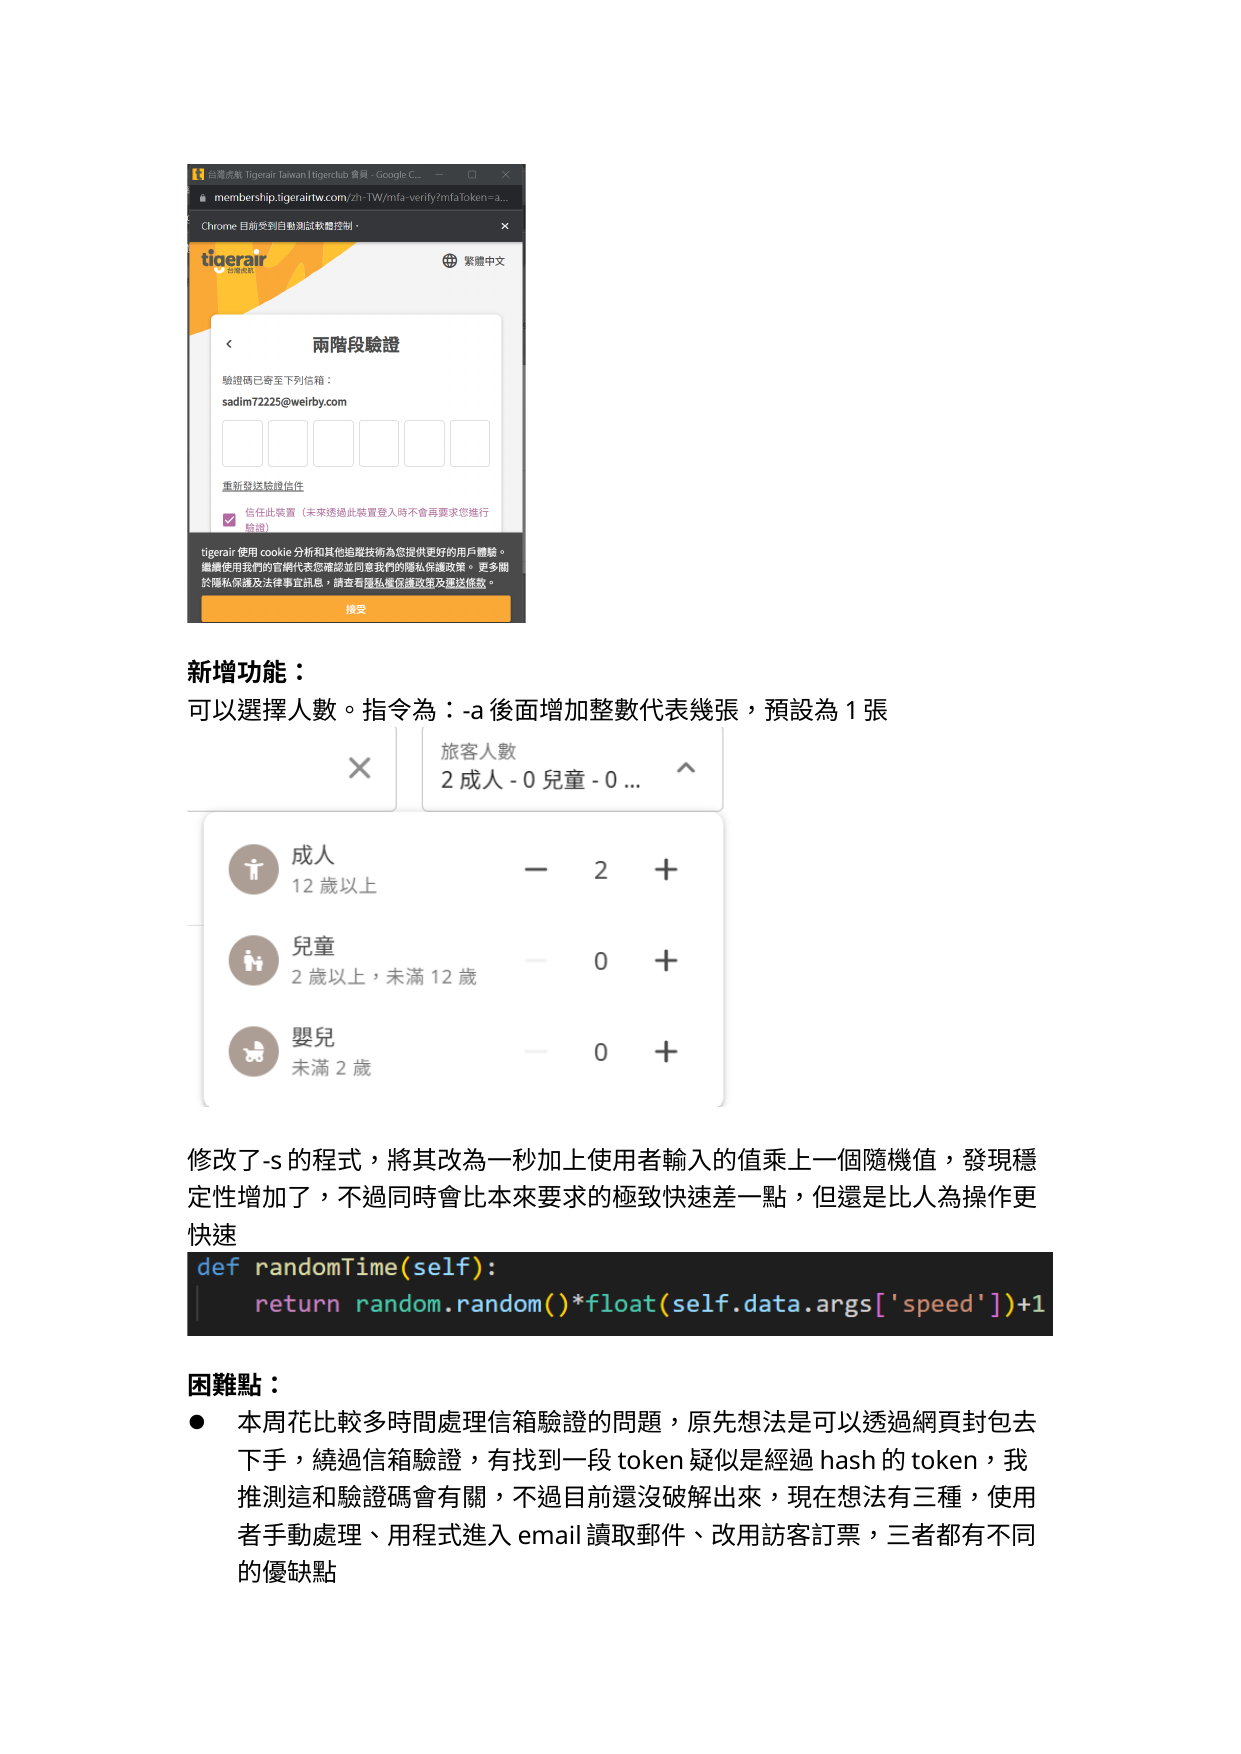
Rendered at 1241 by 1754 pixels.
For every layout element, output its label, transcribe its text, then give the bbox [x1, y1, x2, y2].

text 修改了-s的程式，將其改為一秒加上使用者輸入的值乘上一個隨機值，發現穩定性增加了，不過同時會比本來要求的極致快速差一點，但還是比人為操作更快速 [187, 1139, 1053, 1252]
list 本周花比較多時間處理信箱驗證的問題，原先想法是可以透過網頁封包去下手，繞過信箱驗證，有找到一段token疑似是經過hash的token，我推測這和驗證碼會有關，不過目前還沒破解出來，現在想法有三種，使用者手動處理、用程式進入email讀取郵件、改用訪客訂票，三者都有不同的優缺點 [187, 1402, 1053, 1589]
picture [187, 164, 526, 623]
text 困難點： [187, 1364, 1053, 1402]
text 新增功能： [187, 652, 1053, 689]
picture [187, 1252, 1053, 1336]
picture [187, 727, 736, 1107]
text 可以選擇人數。指令為：-a後面增加整數代表幾張，預設為1張 [187, 689, 1053, 727]
